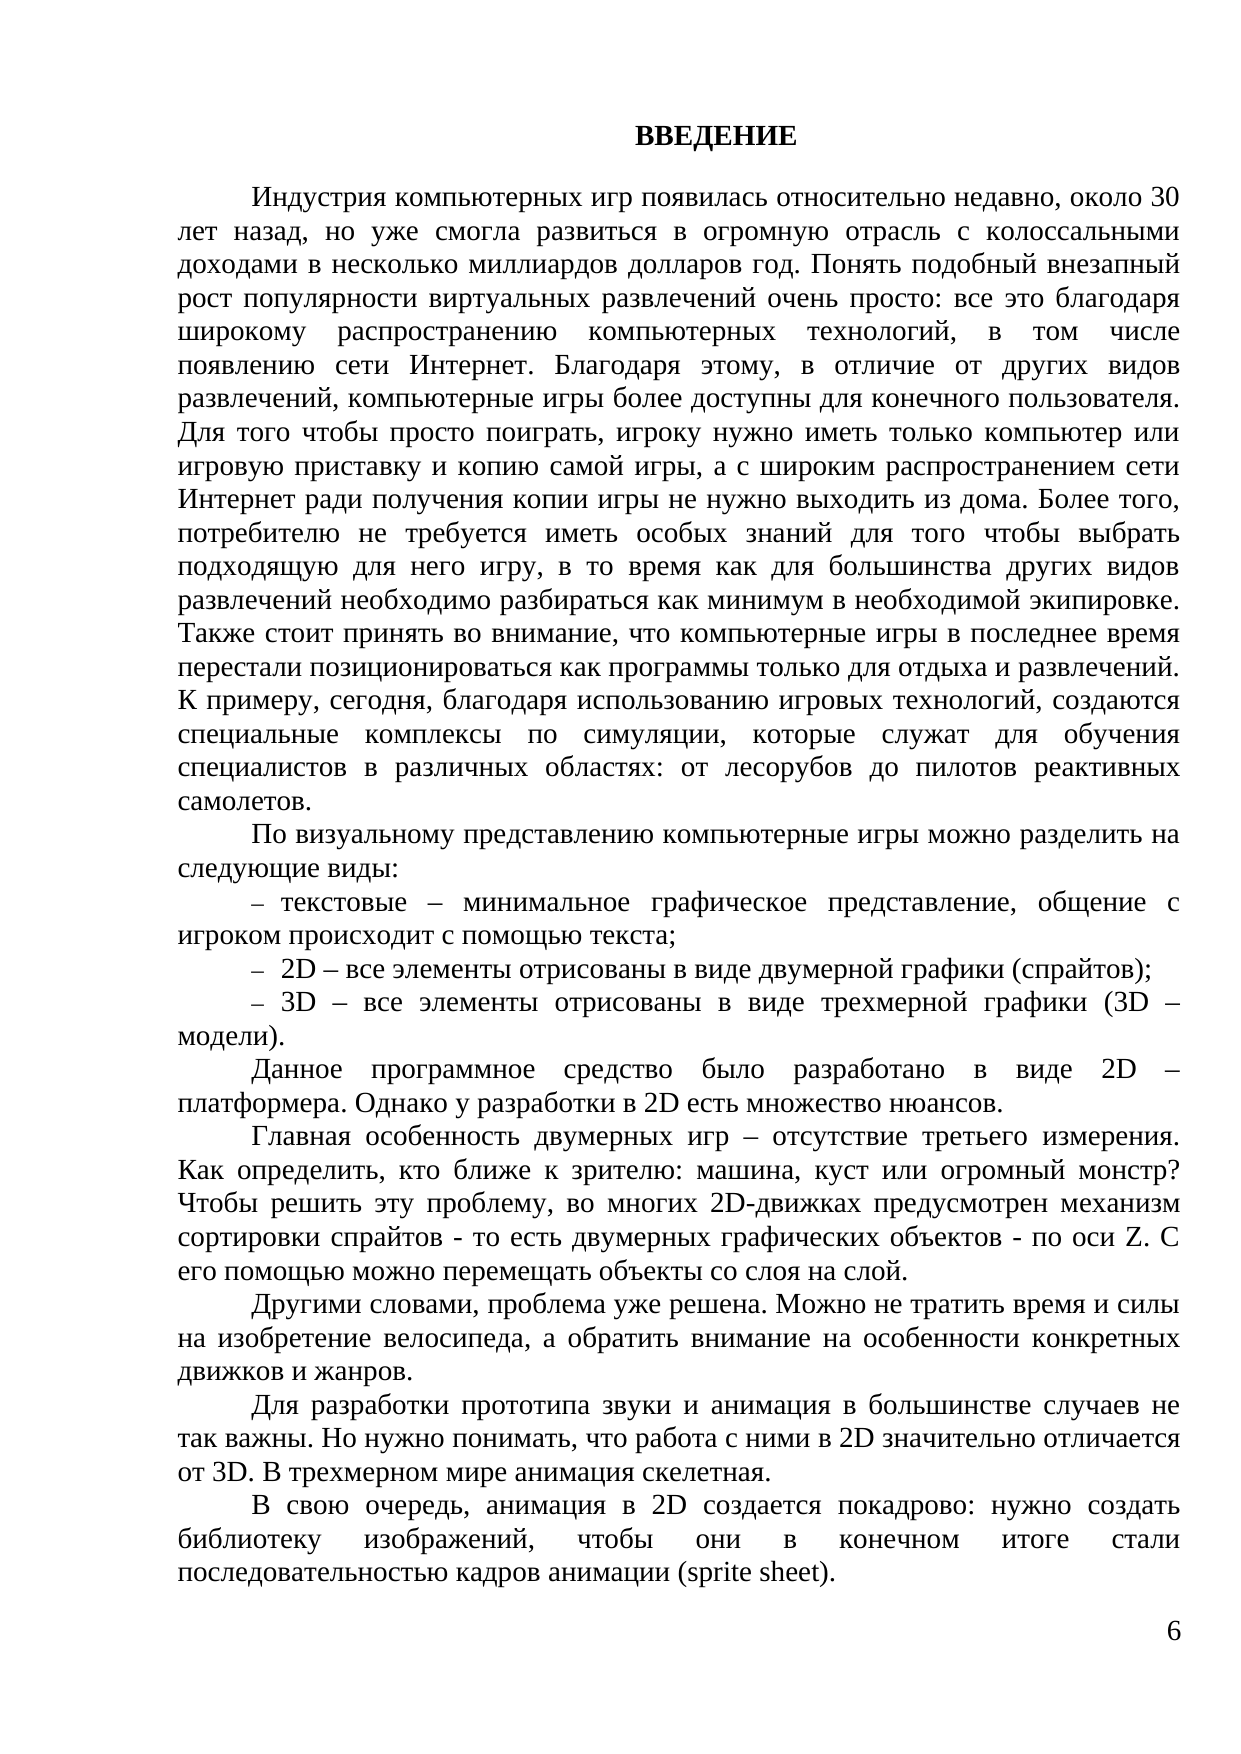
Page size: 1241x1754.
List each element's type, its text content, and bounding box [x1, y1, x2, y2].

text Главная особенность двумерных игр – отсутствие третьего измерения. Как определить, кто ближе к зрителю: машина, куст или огромный монстр? Чтобы решить эту проблему, во многих 2D-движках предусмотрен механизм сортировки спрайтов - то есть двумерных графических объектов - по оси Z. С его помощью можно перемещать объекты со слоя на слой. [177, 1118, 1181, 1286]
text Данное программное средство было разработано в виде 2D – платформера. Однако у разработки в 2D есть множество нюансов. [177, 1051, 1181, 1118]
text В свою очередь, анимация в 2D создается покадрово: нужно создать библиотеку изображений, чтобы они в конечном итоге стали последовательностью кадров анимации (sprite sheet). [177, 1487, 1181, 1588]
text Для разработки прототипа звуки и анимация в большинстве случаев не так важны. Но нужно понимать, что работа с ними в 2D значительно отличается от 3D. В трехмерном мире анимация скелетная. [177, 1387, 1181, 1487]
text По визуальному представлению компьютерные игры можно разделить на следующие виды: [177, 817, 1181, 884]
list 2D – все элементы отрисованы в виде двумерной графики (спрайтов); [177, 951, 1181, 984]
subtitle ВВЕДЕНИЕ [177, 118, 1181, 152]
text Индустрия компьютерных игр появилась относительно недавно, около 30 лет назад, но уже смогла развиться в огромную отрасль с колоссальными доходами в несколько миллиардов долларов год. Понять подобный внезапный рост популярности виртуальных развлечений очень просто: все это благодаря широкому распространению компьютерных технологий, в том числе появлению сети Интернет. Благодаря этому, в отличие от других видов развлечений, компьютерные игры более доступны для конечного пользователя. Для того чтобы просто поиграть, игроку нужно иметь только компьютер или игровую приставку и копию самой игры, а с широким распространением сети Интернет ради получения копии игры не нужно выходить из дома. Более того, потребителю не требуется иметь особых знаний для того чтобы выбрать подходящую для него игру, в то время как для большинства других видов развлечений необходимо разбираться как минимум в необходимой экипировке. Также стоит принять во внимание, что компьютерные игры в последнее время перестали позиционироваться как программы только для отдыха и развлечений. К примеру, сегодня, благодаря использованию игровых технологий, создаются специальные комплексы по симуляции, которые служат для обучения специалистов в различных областях: от лесорубов до пилотов реактивных самолетов. [177, 179, 1181, 817]
list 3D – все элементы отрисованы в виде трехмерной графики (3D – модели). [177, 984, 1181, 1051]
list текстовые – минимальное графическое представление, общение с игроком происходит с помощью текста; [177, 884, 1181, 951]
text Другими словами, проблема уже решена. Можно не тратить время и силы на изобретение велосипеда, а обратить внимание на особенности конкретных движков и жанров. [177, 1286, 1181, 1387]
